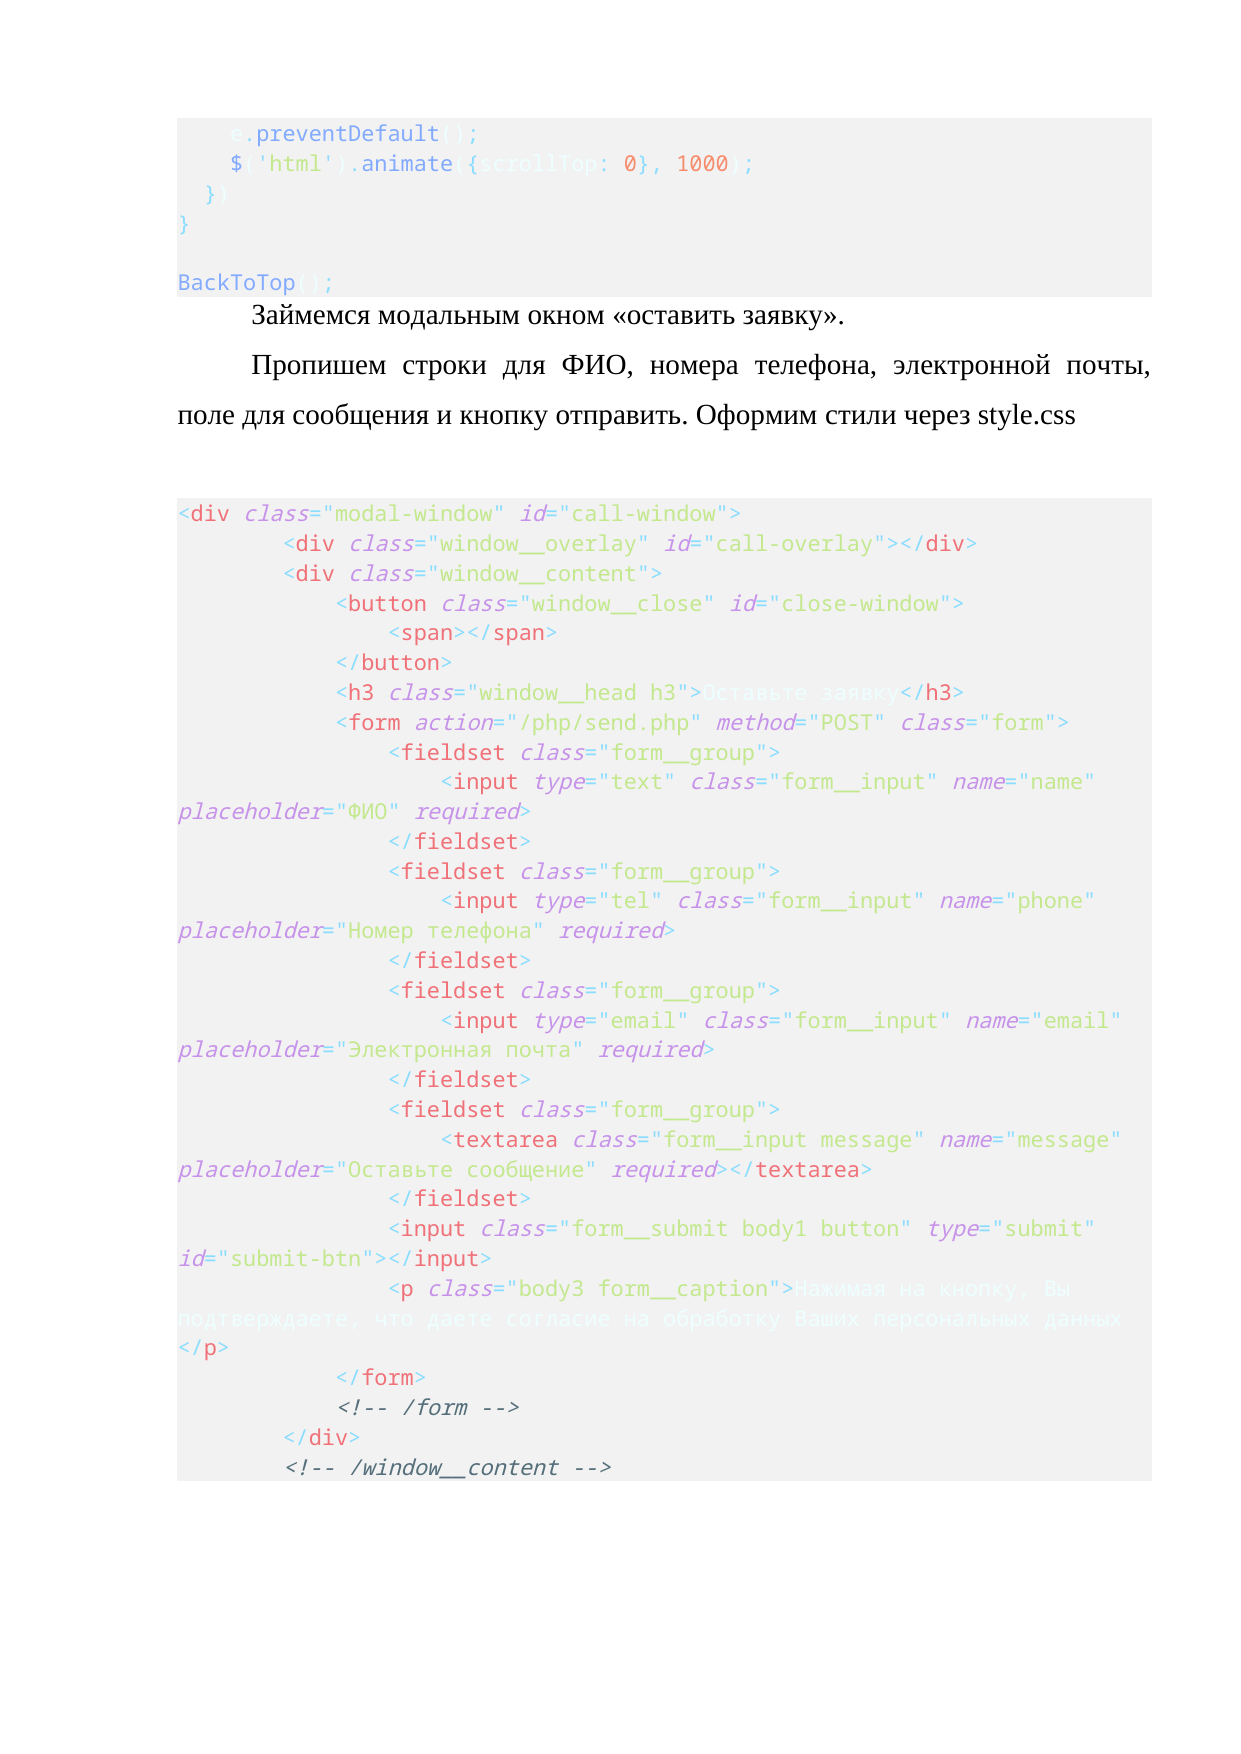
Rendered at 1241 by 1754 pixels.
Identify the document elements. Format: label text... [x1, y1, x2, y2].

text <fieldset class="form__group"> [177, 736, 1152, 766]
text </button> [177, 647, 1152, 677]
text <span></span> [177, 617, 1152, 647]
text <!-- /form --> [177, 1392, 1152, 1422]
text </div> [177, 1422, 1152, 1451]
text </fieldset> [177, 826, 1152, 856]
text <form action="/php/send.php" method="POST" class="form"> [177, 707, 1152, 736]
text <fieldset class="form__group"> [177, 856, 1152, 885]
text </fieldset> [177, 1183, 1152, 1213]
text <div class="modal-window" id="call-window"> [177, 498, 1152, 528]
text <h3 class="window__head h3">Оставьте заявку</h3> [177, 677, 1152, 707]
text </form> [177, 1362, 1152, 1392]
text <input class="form__submit body1 button" type="submit" id="submit-btn"></input> [177, 1213, 1152, 1273]
text <fieldset class="form__group"> [177, 975, 1152, 1004]
text </fieldset> [177, 945, 1152, 975]
text Займемся модальным окном «оставить заявку». [177, 297, 1152, 330]
text <input type="tel" class="form__input" name="phone" placeholder="Номер телефона" required> [177, 885, 1152, 945]
text }) [177, 178, 1152, 207]
text <button class="window__close" id="close-window"> [177, 587, 1152, 617]
text <fieldset class="form__group"> [177, 1094, 1152, 1124]
text } [177, 207, 1152, 237]
text $('html').animate({scrollTop: 0}, 1000); [177, 148, 1152, 178]
text e.preventDefault(); [177, 118, 1152, 148]
text <input type="text" class="form__input" name="name" placeholder="ФИО" required> [177, 766, 1152, 826]
text <p class="body3 form__caption">Нажимая на кнопку, Вы подтверждаете, что даете согласие на обработку Ваших персональных данных </p> [177, 1273, 1152, 1362]
text </fieldset> [177, 1064, 1152, 1094]
text BackToTop(); [177, 267, 1152, 297]
text Пропишем строки для ФИО, номера телефона, электронной почты, поле для сообщения и кнопку отправить. Оформим стили через style.css [177, 347, 1152, 431]
text <input type="email" class="form__input" name="email" placeholder="Электронная почта" required> [177, 1004, 1152, 1064]
text <textarea class="form__input message" name="message" placeholder="Оставьте сообщение" required></textarea> [177, 1124, 1152, 1183]
text <div class="window__content"> [177, 558, 1152, 587]
text <div class="window__overlay" id="call-overlay"></div> [177, 528, 1152, 558]
text <!-- /window__content --> [177, 1451, 1152, 1481]
